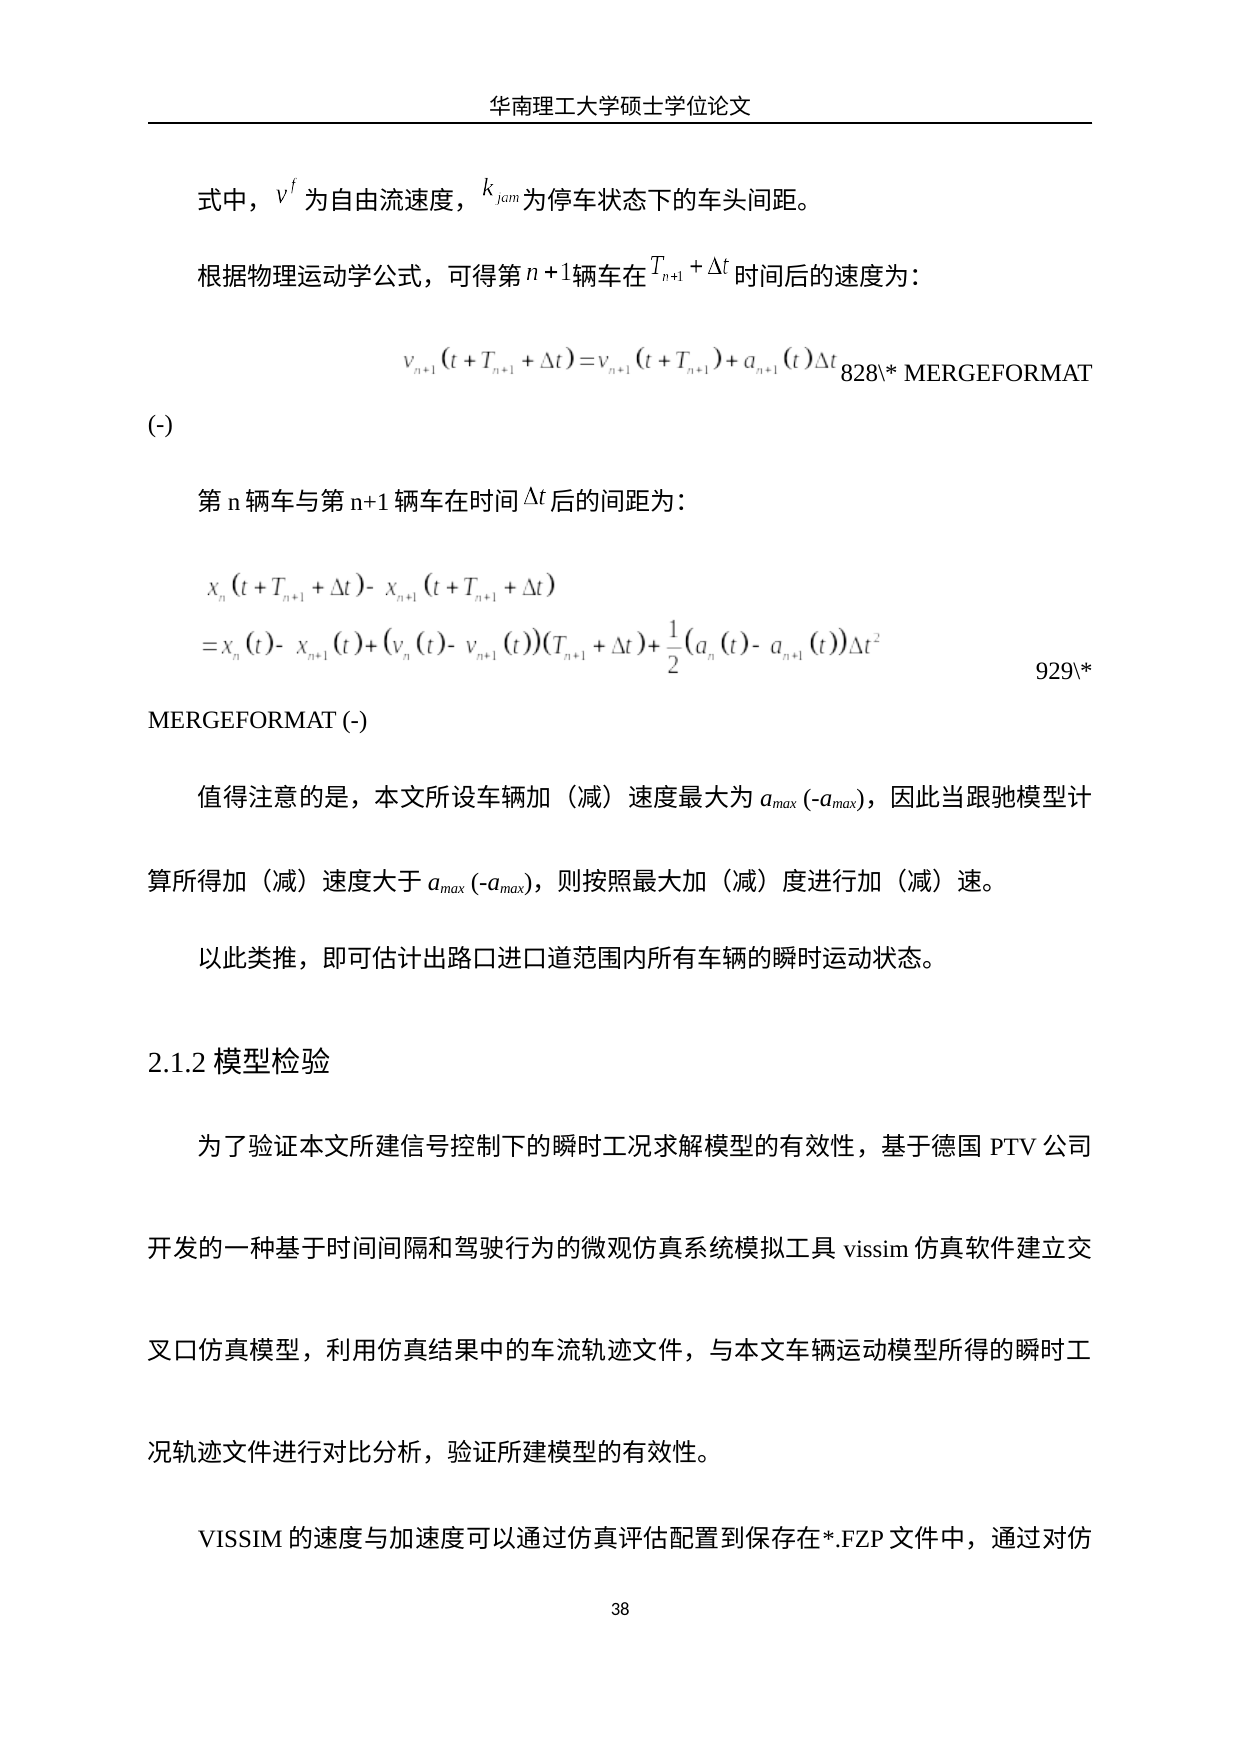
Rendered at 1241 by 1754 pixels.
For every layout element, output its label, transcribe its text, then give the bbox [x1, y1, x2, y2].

text 值得注意的是，本文所设车辆加（减）速度最大为amax (-amax)，因此当跟驰模型计算所得加（减）速度大于amax (-amax)，则按照最大加（减）度进行加（减）速。 [148, 761, 1092, 914]
subtitle 2.1.2 模型检验 [148, 1026, 1092, 1094]
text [148, 1503, 1092, 1571]
text 以此类推，即可估计出路口进口道范围内所有车辆的瞬时运动状态。 [148, 923, 1092, 991]
text 式中，为自由流速度，为停车状态下的车头间距。 [148, 159, 1092, 227]
text 根据物理运动学公式，可得第辆车在时间后的速度为： [148, 236, 1092, 304]
text 第n辆车与第n+1辆车在时间后的间距为： [148, 465, 1092, 533]
text 为了验证本文所建信号控制下的瞬时工况求解模型的有效性，基于德国PTV公司开发的一种基于时间间隔和驾驶行为的微观仿真系统模拟工具vissim仿真软件建立交叉口仿真模型，利用仿真结果中的车流轨迹文件，与本文车辆运动模型所得的瞬时工况轨迹文件进行对比分析，验证所建模型的有效性。 [148, 1111, 1092, 1484]
